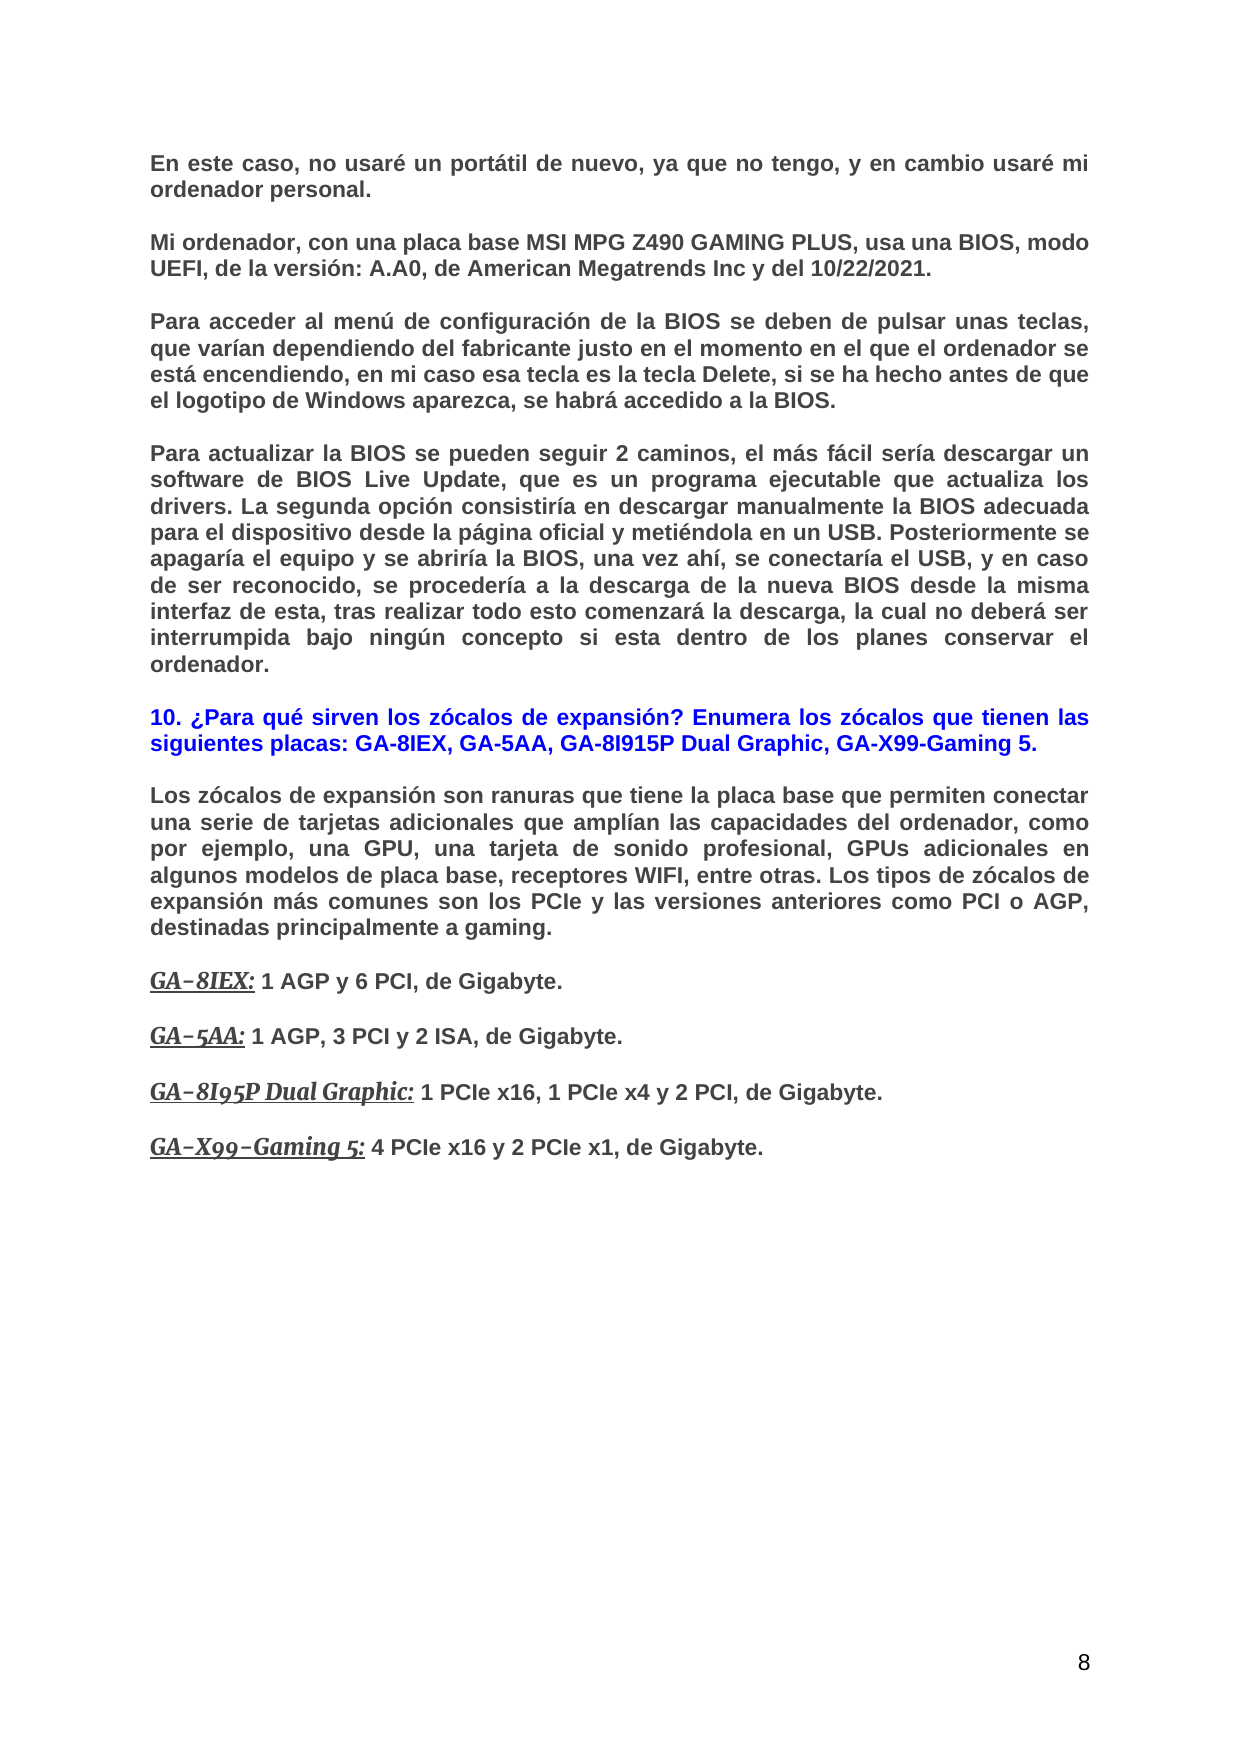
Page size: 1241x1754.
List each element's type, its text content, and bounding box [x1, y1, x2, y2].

subtitle 10. ¿Para qué sirven los zócalos de expansión? Enumera los zócalos que tienen las siguientes placas: GA-8IEX, GA-5AA, GA-8I915P Dual Graphic, GA-X99-Gaming 5. [150, 703, 1090, 756]
text GA-8I95P Dual Graphic: 1 PCIe x16, 1 PCIe x4 y 2 PCI, de Gigabyte. [150, 1077, 1090, 1106]
text Para acceder al menú de configuración de la BIOS se deben de pulsar unas teclas, que varían dependiendo del fabricante justo en el momento en el que el ordenador se está encendiendo, en mi caso esa tecla es la tecla Delete, si se ha hecho antes de que el logotipo de Windows aparezca, se habrá accedido a la BIOS. [150, 308, 1090, 413]
text GA-8IEX: 1 AGP y 6 PCI, de Gigabyte. [150, 967, 1090, 996]
text Para actualizar la BIOS se pueden seguir 2 caminos, el más fácil sería descargar un software de BIOS Live Update, que es un programa ejecutable que actualiza los drivers. La segunda opción consistiría en descargar manualmente la BIOS adecuada para el dispositivo desde la página oficial y metiéndola en un USB. Posteriormente se apagaría el equipo y se abriría la BIOS, una vez ahí, se conectaría el USB, y en caso de ser reconocido, se procedería a la descarga de la nueva BIOS desde la misma interfaz de esta, tras realizar todo esto comenzará la descarga, la cual no deberá ser interrumpida bajo ningún concepto si esta dentro de los planes conservar el ordenador. [150, 440, 1090, 677]
text Mi ordenador, con una placa base MSI MPG Z490 GAMING PLUS, usa una BIOS, modo UEFI, de la versión: A.A0, de American Megatrends Inc y del 10/22/2021. [150, 229, 1090, 282]
text GA-X99-Gaming 5: 4 PCIe x16 y 2 PCIe x1, de Gigabyte. [150, 1133, 1090, 1161]
text GA-5AA: 1 AGP, 3 PCI y 2 ISA, de Gigabyte. [150, 1022, 1090, 1051]
text En este caso, no usaré un portátil de nuevo, ya que no tengo, y en cambio usaré mi ordenador personal. [150, 150, 1090, 203]
text Los zócalos de expansión son ranuras que tiene la placa base que permiten conectar una serie de tarjetas adicionales que amplían las capacidades del ordenador, como por ejemplo, una GPU, una tarjeta de sonido profesional, GPUs adicionales en algunos modelos de placa base, receptores WIFI, entre otras. Los tipos de zócalos de expansión más comunes son los PCIe y las versiones anteriores como PCI o AGP, destinadas principalmente a gaming. [150, 782, 1090, 941]
